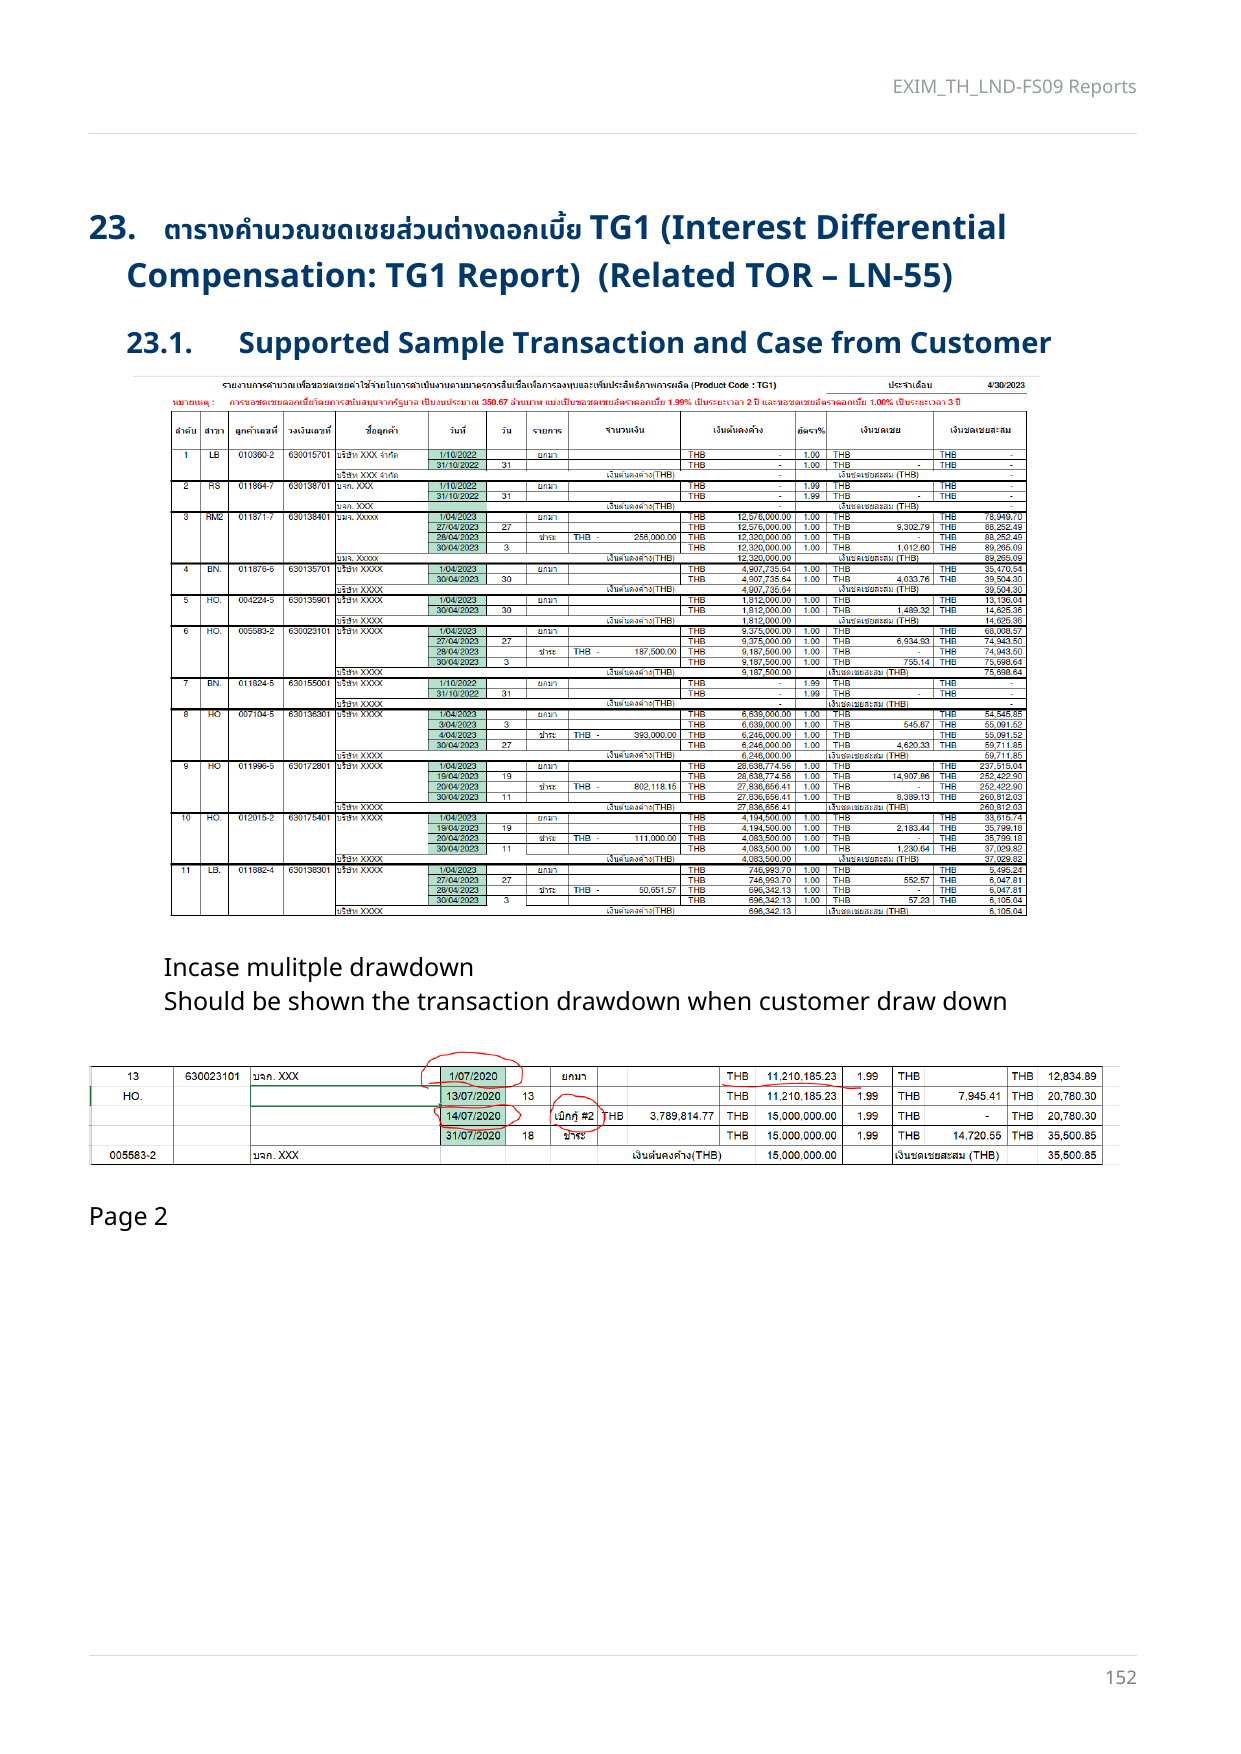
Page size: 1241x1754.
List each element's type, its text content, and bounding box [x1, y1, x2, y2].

picture [133, 374, 1041, 916]
text Incase mulitple drawdown [89, 949, 1137, 983]
text Should be shown the transaction drawdown when customer draw down [89, 983, 1137, 1017]
subtitle ตารางคำนวณชดเชยส่วนต่างดอกเบี้ย TG1 (Interest Differential Compensation: TG1 Report) (Related TOR – LN-55) [89, 204, 1137, 297]
text Page 2 [89, 1199, 1137, 1233]
subtitle Supported Sample Transaction and Case from Customer [126, 322, 1137, 362]
picture [88, 1051, 1120, 1165]
